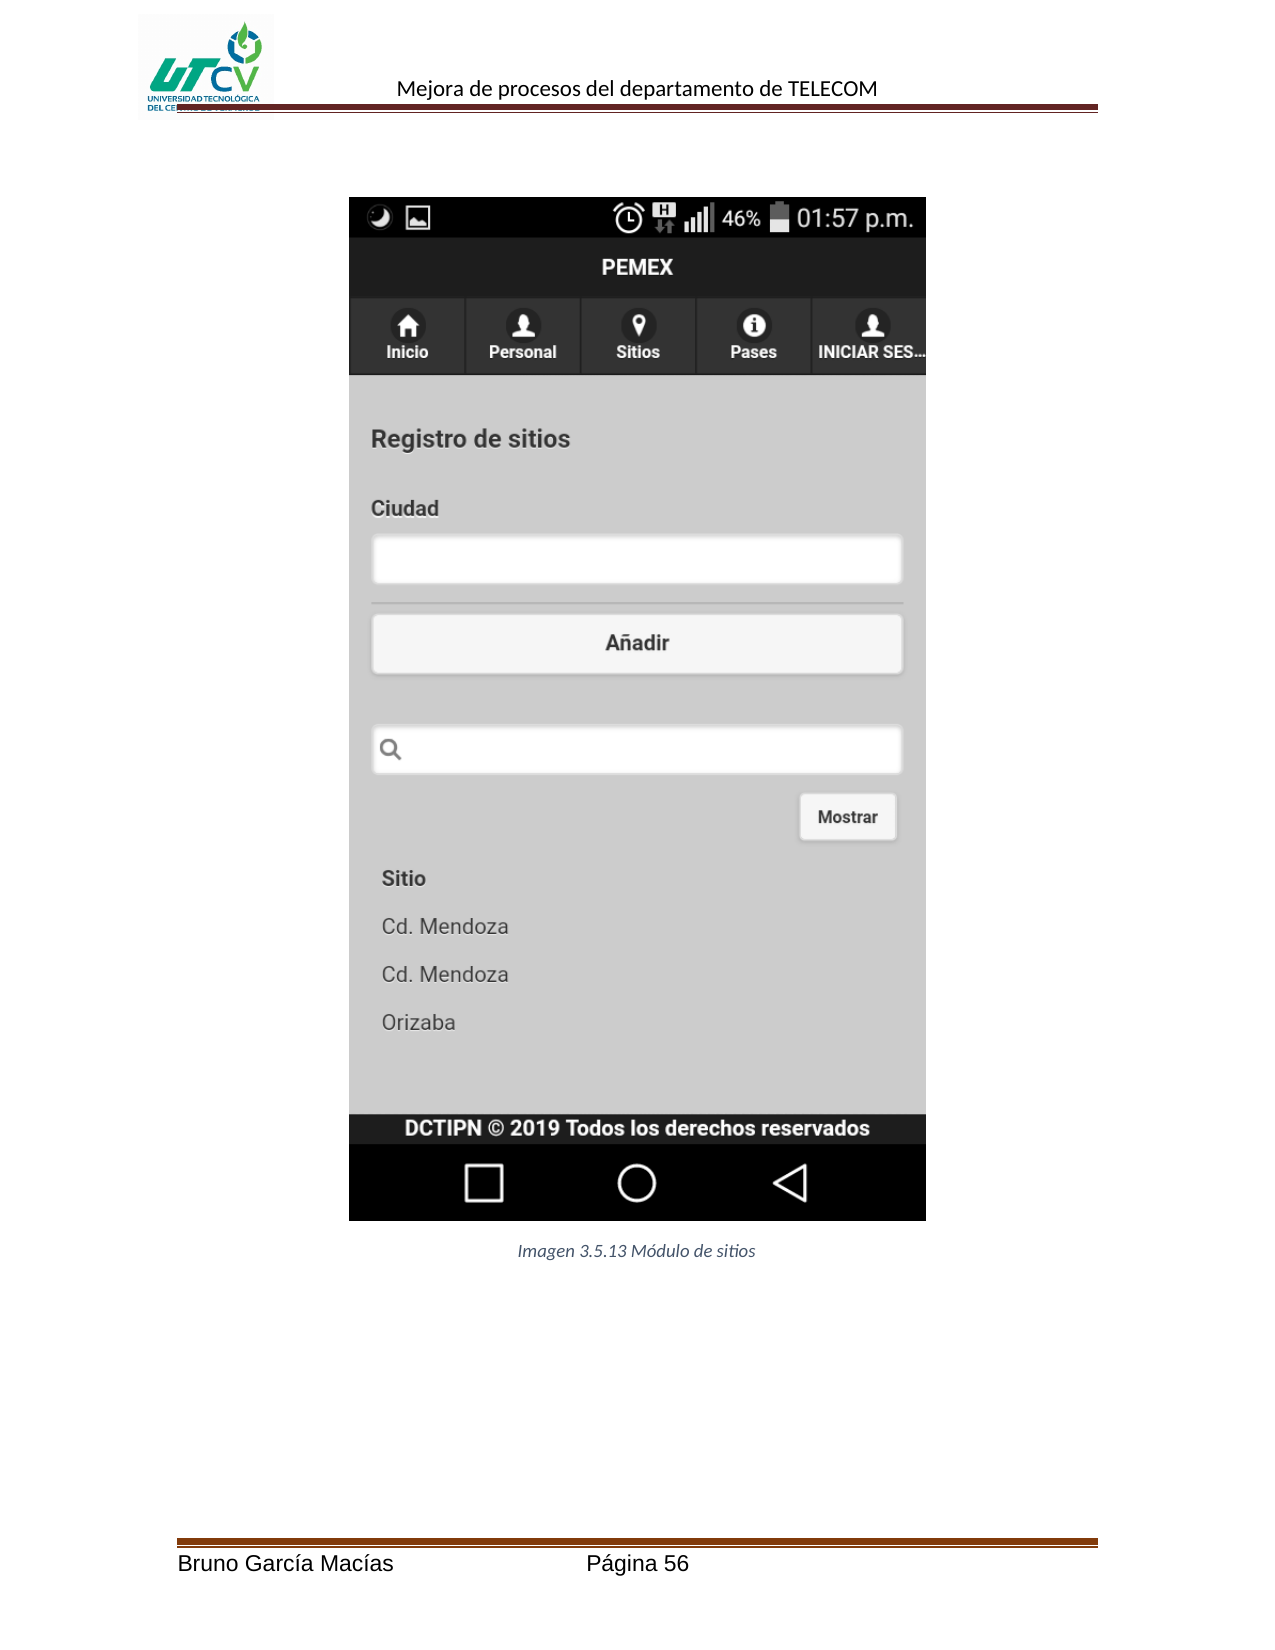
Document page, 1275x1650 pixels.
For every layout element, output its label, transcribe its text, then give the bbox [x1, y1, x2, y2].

text Imagen 3.5.13 Módulo de sitios [177, 1239, 1098, 1262]
picture [138, 14, 274, 120]
picture [349, 197, 926, 1221]
